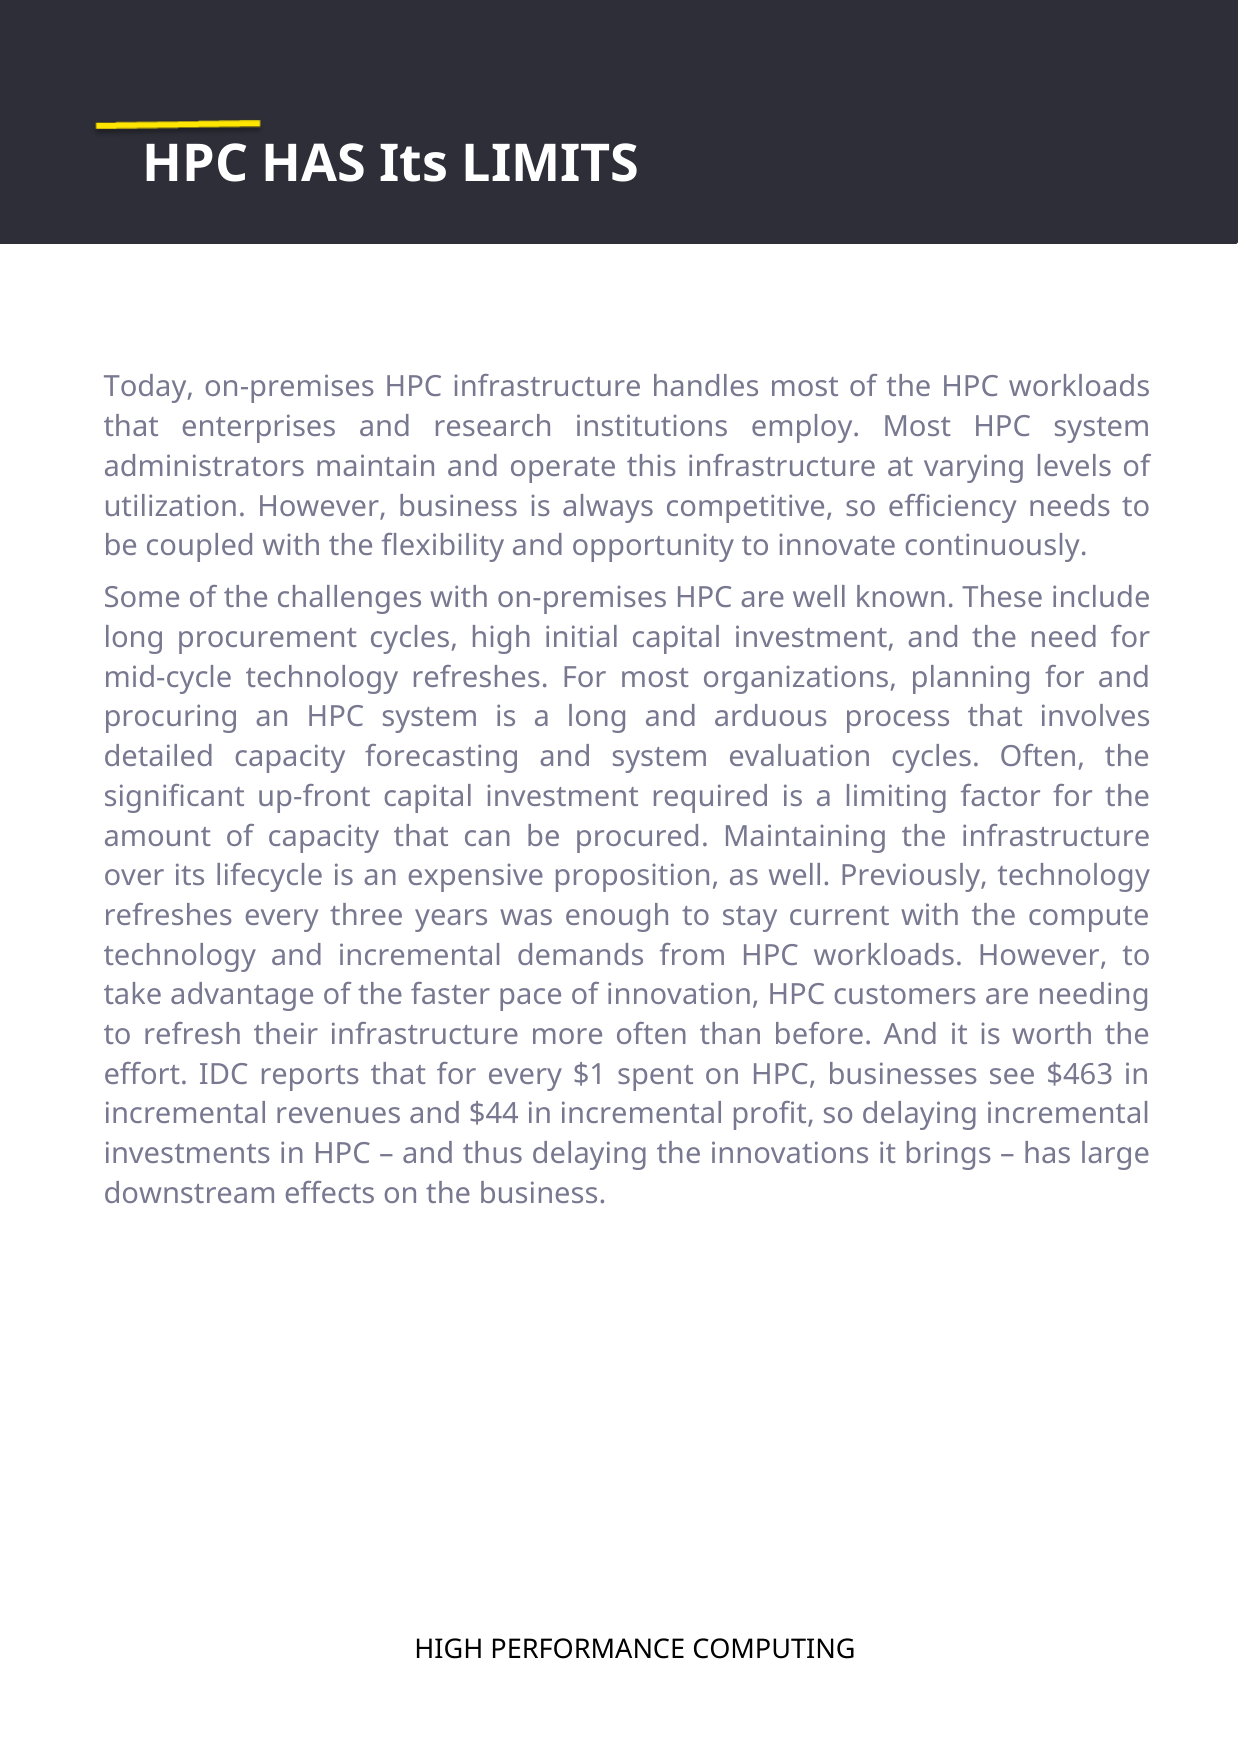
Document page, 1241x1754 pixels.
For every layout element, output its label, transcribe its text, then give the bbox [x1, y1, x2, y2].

text Today, on-premises HPC infrastructure handles most of the HPC workloads that enterprises and research institutions employ. Most HPC system administrators maintain and operate this infrastructure at varying levels of utilization. However, business is always competitive, so efficiency needs to be coupled with the flexibility and opportunity to innovate continuously. [103, 366, 1152, 564]
text Some of the challenges with on-premises HPC are well known. These include long procurement cycles, high initial capital investment, and the need for mid-cycle technology refreshes. For most organizations, planning for and procuring an HPC system is a long and arduous process that involves detailed capacity forecasting and system evaluation cycles. Often, the significant up-front capital investment required is a limiting factor for the amount of capacity that can be procured. Maintaining the infrastructure over its lifecycle is an expensive proposition, as well. Previously, technology refreshes every three years was enough to stay current with the compute technology and incremental demands from HPC workloads. However, to take advantage of the faster pace of innovation, HPC customers are needing to refresh their infrastructure more often than before. And it is worth the effort. IDC reports that for every $1 spent on HPC, businesses see $463 in incremental revenues and $44 in incremental profit, so delaying incremental investments in HPC – and thus delaying the innovations it brings – has large downstream effects on the business. [103, 577, 1152, 1212]
